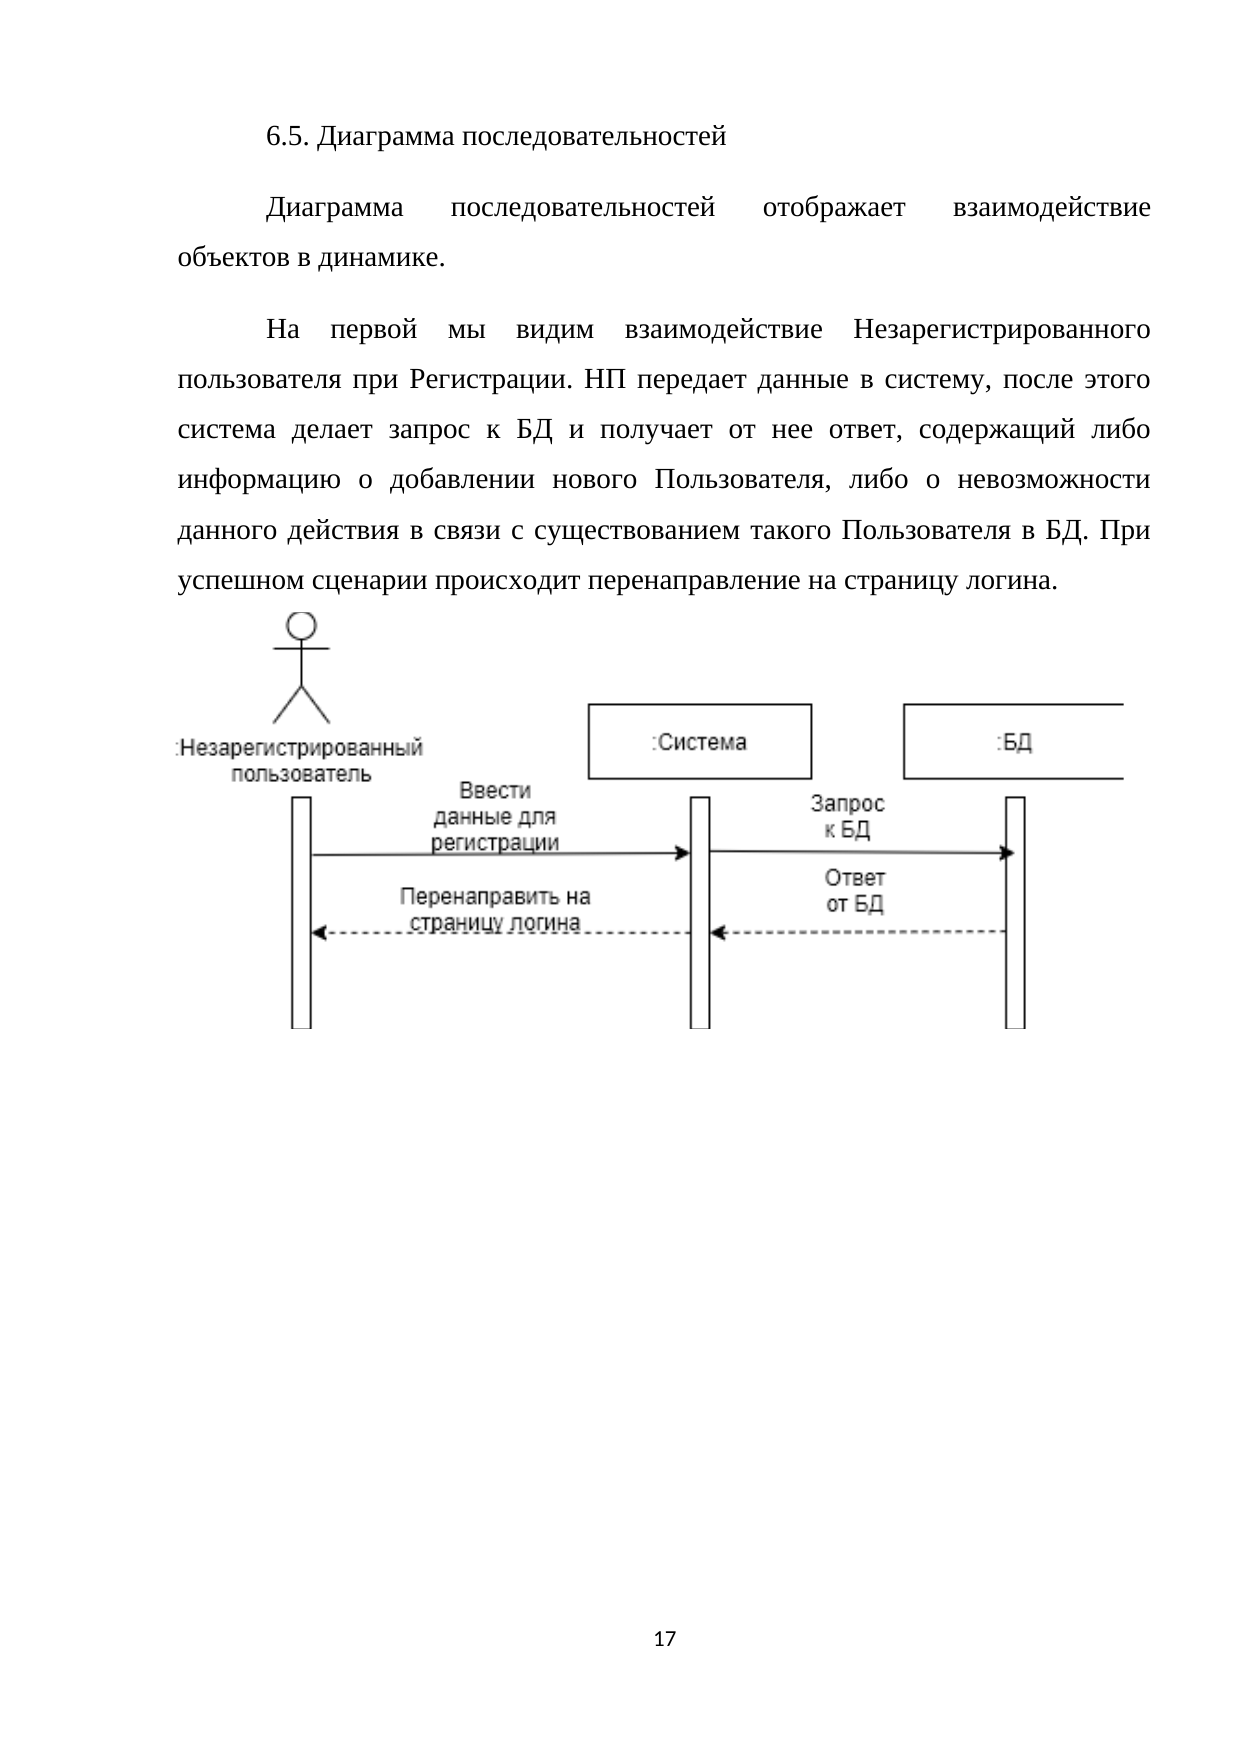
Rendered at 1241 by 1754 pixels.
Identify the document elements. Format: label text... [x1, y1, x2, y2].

picture [173, 612, 1123, 1028]
subtitle 6.5. Диаграмма последовательностей [177, 118, 1152, 152]
text На первой мы видим взаимодействие Незарегистрированного пользователя при Регистрации. НП передает данные в систему, после этого система делает запрос к БД и получает от нее ответ, содержащий либо информацию о добавлении нового Пользователя, либо о невозможности данного действия в связи с существованием такого Пользователя в БД. При успешном сценарии происходит перенаправление на страницу логина. [177, 311, 1152, 596]
text Диаграмма последовательностей отображает взаимодействие объектов в динамике. [177, 189, 1152, 273]
